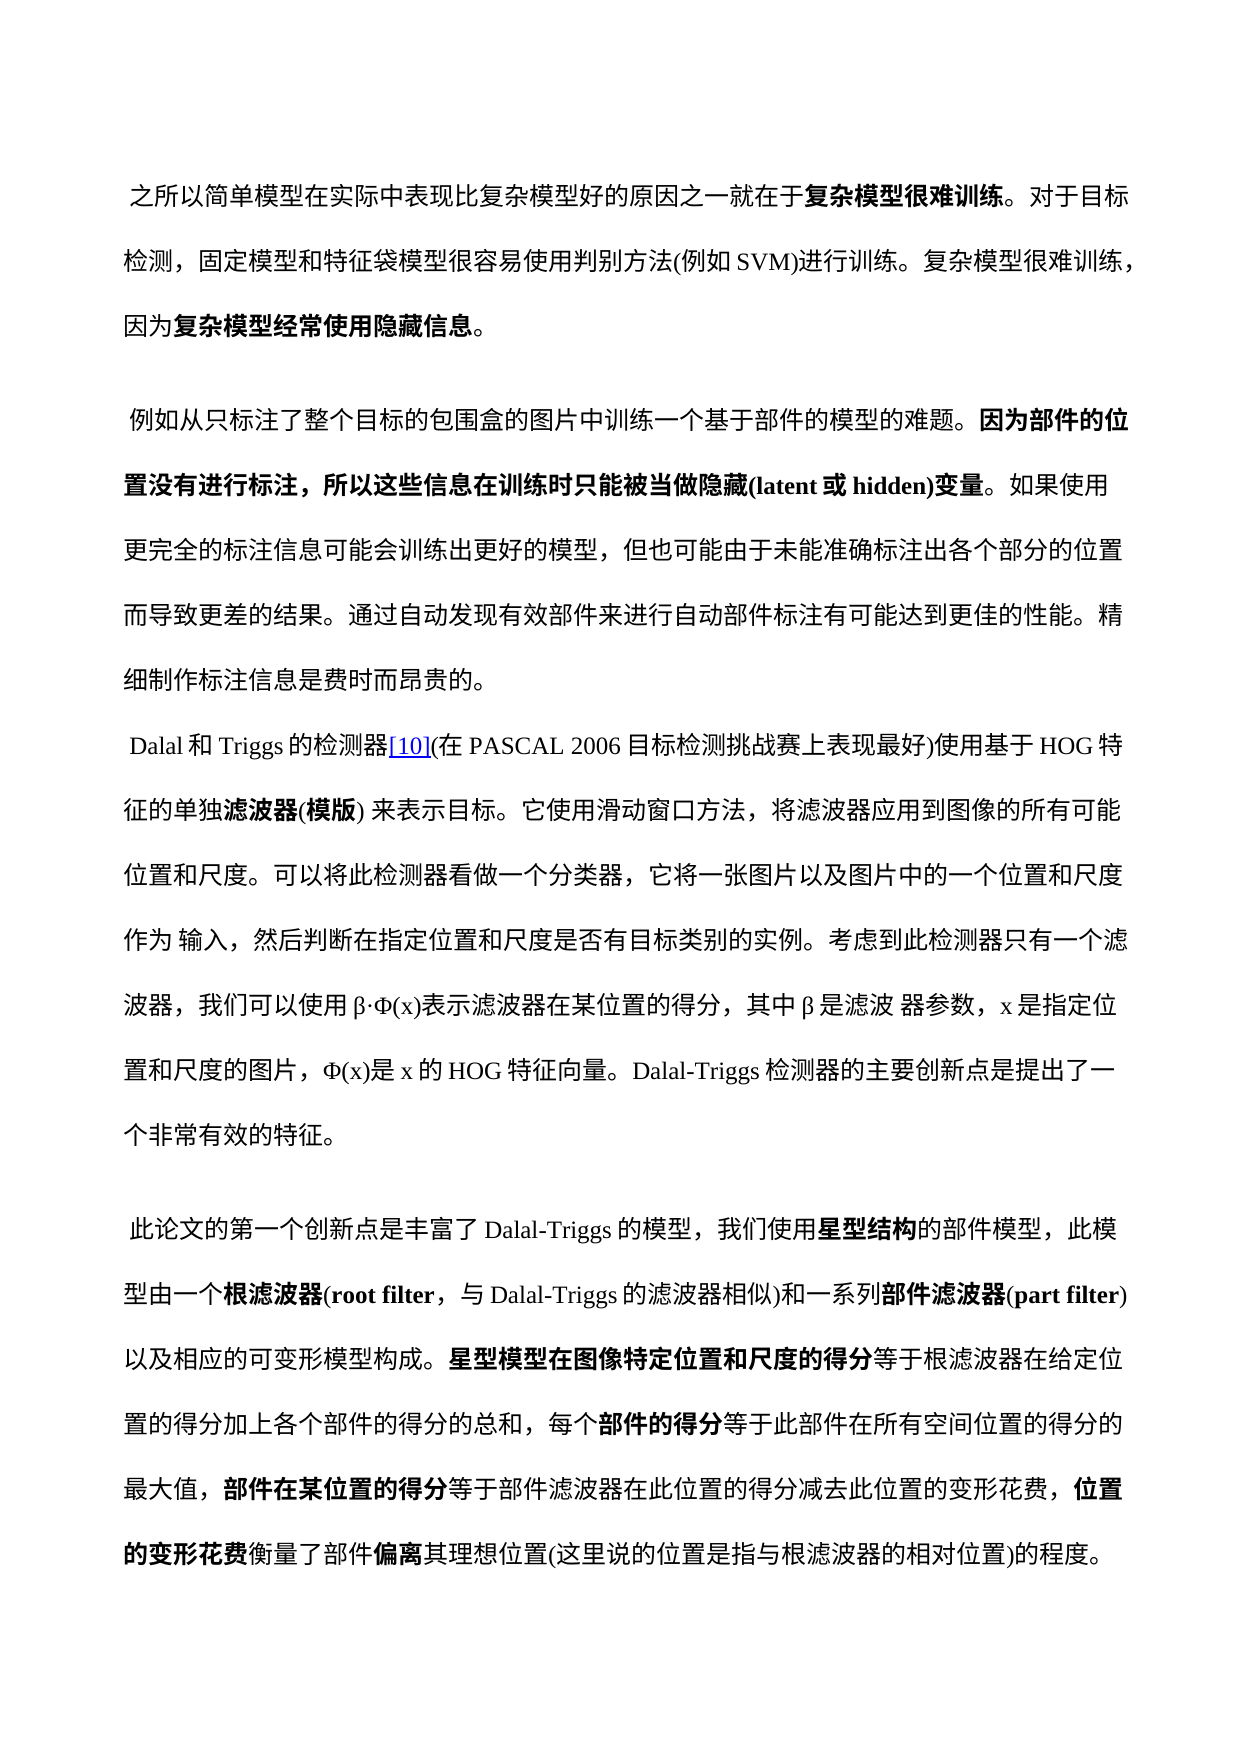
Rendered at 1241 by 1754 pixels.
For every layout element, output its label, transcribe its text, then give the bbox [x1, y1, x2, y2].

text 例如从只标注了整个目标的包围盒的图片中训练一个基于部件的模型的难题。因为部件的位置没有进行标注，所以这些信息在训练时只能被当做隐藏(latent或hidden)变量。如果使用更完全的标注信息可能会训练出更好的模型，但也可能由于未能准确标注出各个部分的位置而导致更差的结果。通过自动发现有效部件来进行自动部件标注有可能达到更佳的性能。精细制作标注信息是费时而昂贵的。 Dalal和Triggs的检测器[10](在PASCAL 2006目标检测挑战赛上表现最好)使用基于HOG特征的单独滤波器(模版) 来表示目标。它使用滑动窗口方法，将滤波器应用到图像的所有可能位置和尺度。可以将此检测器看做一个分类器，它将一张图片以及图片中的一个位置和尺度作为 输入，然后判断在指定位置和尺度是否有目标类别的实例。考虑到此检测器只有一个滤波器，我们可以使用β·Φ(x)表示滤波器在某位置的得分，其中β是滤波 器参数，x是指定位置和尺度的图片，Φ(x)是x的HOG特征向量。Dalal-Triggs检测器的主要创新点是提出了一个非常有效的特征。 [123, 386, 1129, 1166]
text 之所以简单模型在实际中表现比复杂模型好的原因之一就在于复杂模型很难训练。对于目标检测，固定模型和特征袋模型很容易使用判别方法(例如SVM)进行训练。复杂模型很难训练，因为复杂模型经常使用隐藏信息。 [123, 162, 1129, 357]
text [123, 1195, 1129, 1585]
